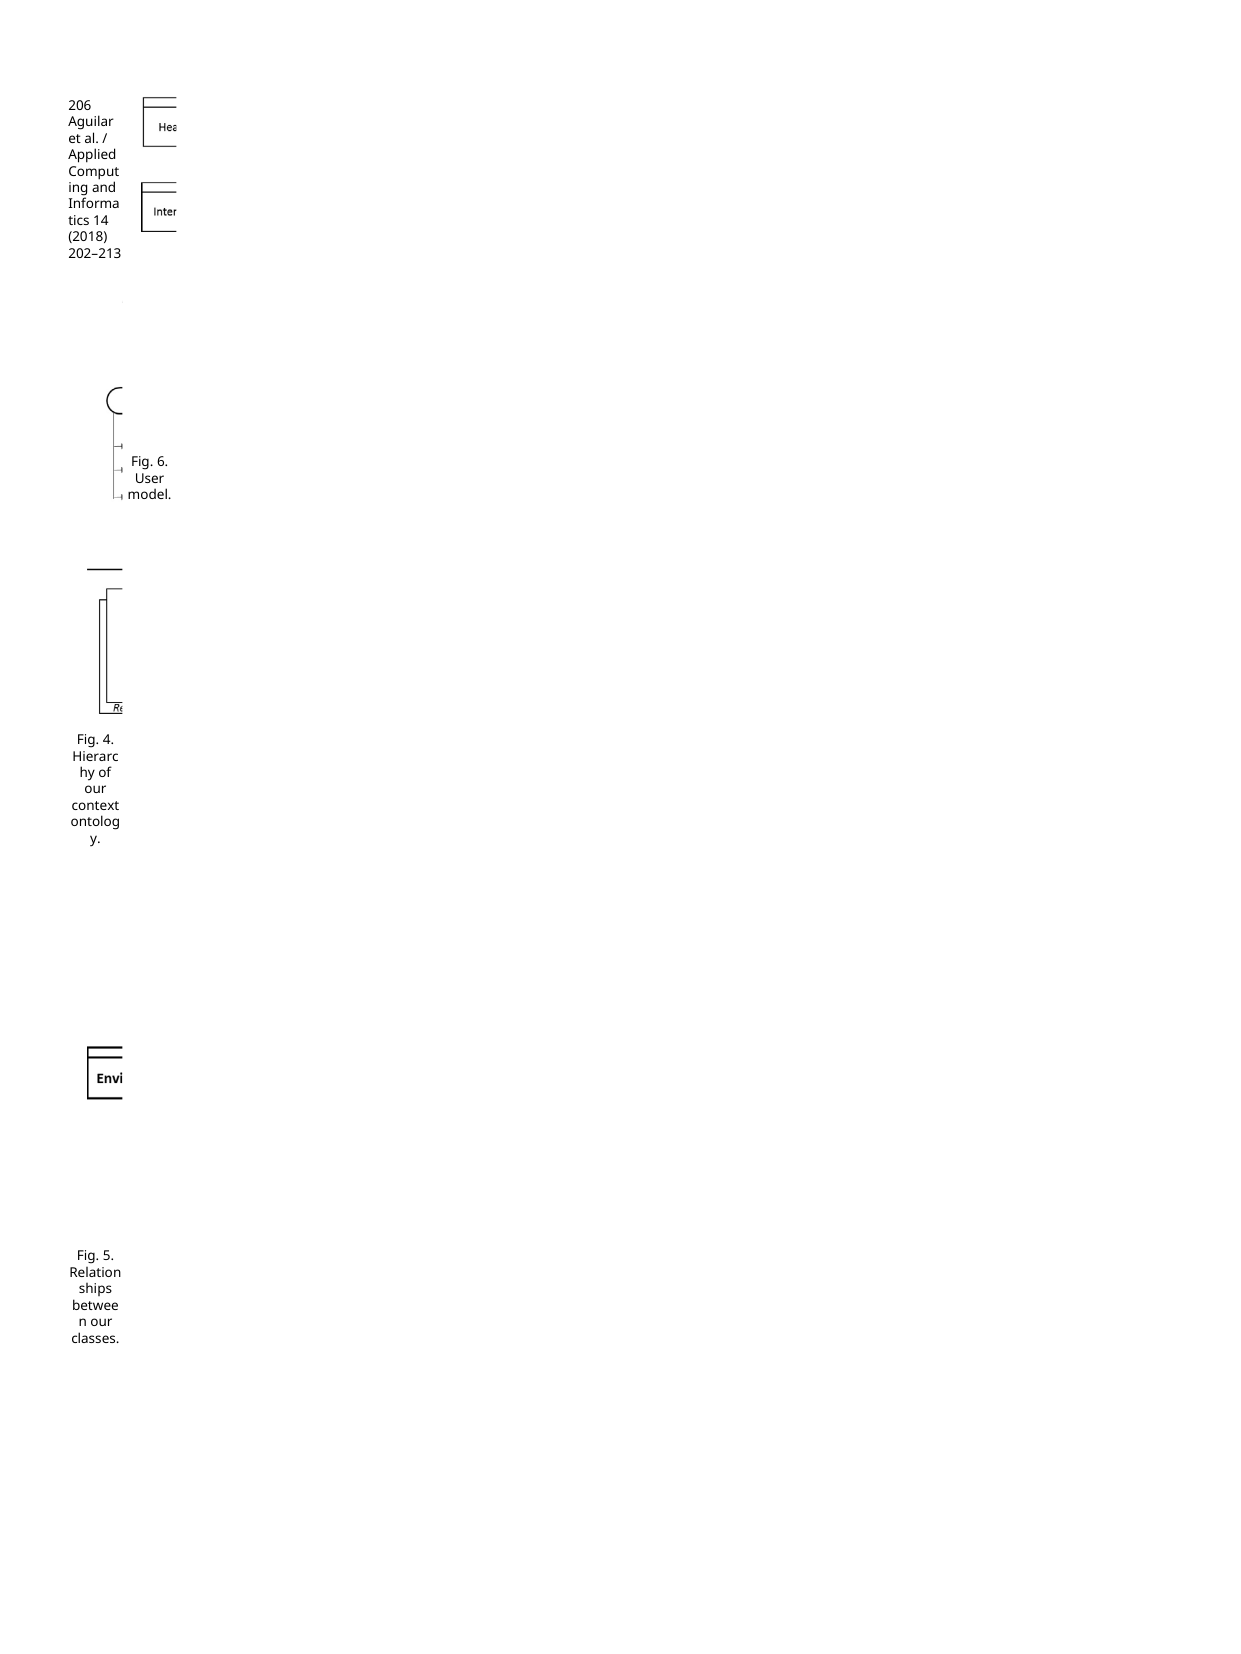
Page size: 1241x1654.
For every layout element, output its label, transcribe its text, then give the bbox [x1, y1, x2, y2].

picture [141, 48, 177, 436]
text Fig. 6. User model. [123, 454, 176, 503]
text Fig. 4. Hierarchy of our context ontology. [68, 731, 122, 847]
picture [87, 916, 123, 1230]
picture [87, 289, 123, 714]
text Fig. 5. Relationships between our classes. [68, 1248, 122, 1346]
text 206 J. Aguilar et al. / Applied Computing and Informatics 14 (2018) 202–213 [68, 97, 122, 262]
